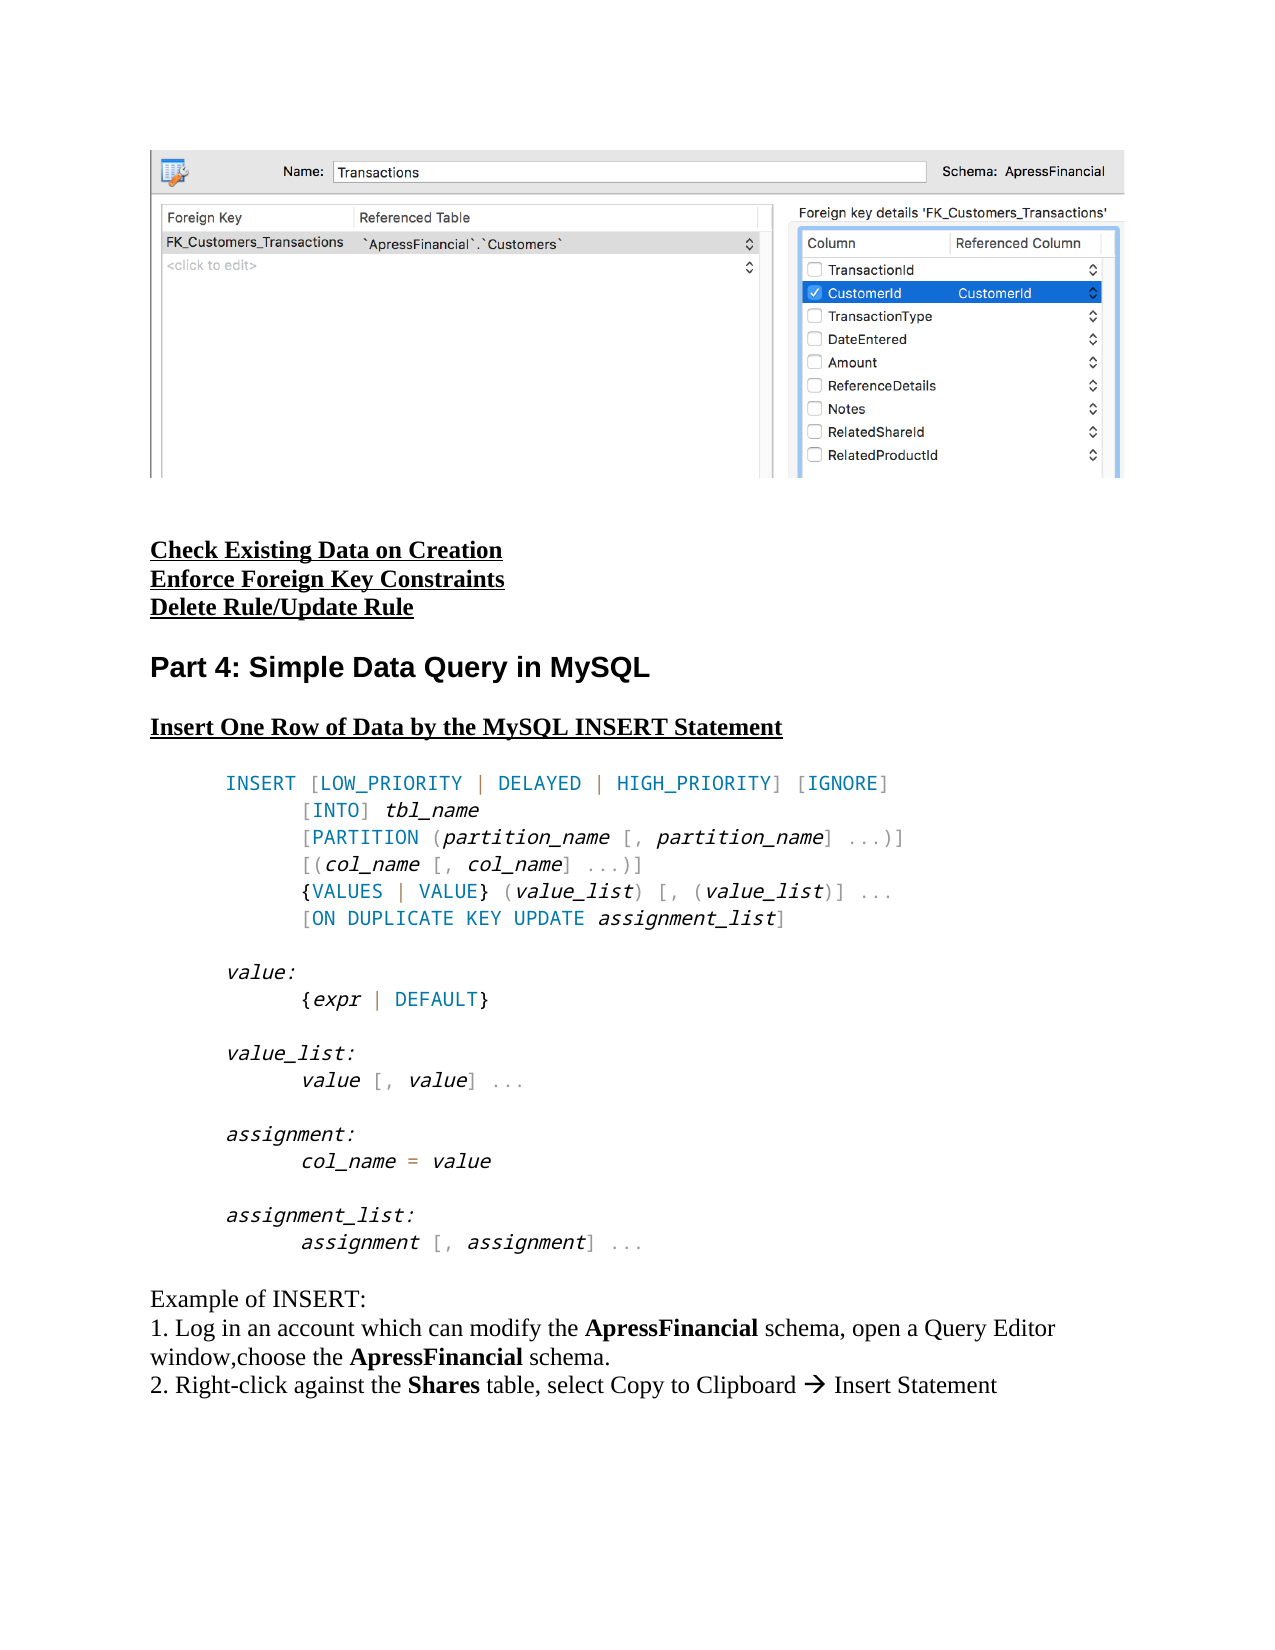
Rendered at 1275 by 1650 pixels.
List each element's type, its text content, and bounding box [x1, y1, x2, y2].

text col_name = value [225, 1147, 1125, 1174]
text value_list: [225, 1039, 1125, 1066]
text Enforce Foreign Key Constraints [150, 564, 1125, 592]
text 2. Right-click against the Shares table, select Copy to Clipboard Insert Statement [150, 1370, 1125, 1399]
text {VALUES | VALUE} (value_list) [, (value_list)] ... [225, 878, 1125, 904]
text [ON DUPLICATE KEY UPDATE assignment_list] [225, 904, 1125, 932]
text [INTO] tbl_name [225, 797, 1125, 824]
text Insert One Row of Data by the MySQL INSERT Statement [150, 712, 1125, 741]
text 1. Log in an account which can modify the ApressFinancial schema, open a Query Editor window,choose the ApressFinancial schema. [150, 1313, 1125, 1370]
text value [, value] ... [225, 1066, 1125, 1093]
text [PARTITION (partition_name [, partition_name] ...)] [225, 824, 1125, 851]
text assignment [, assignment] ... [225, 1228, 1125, 1255]
text Part 4: Simple Data Query in MySQL [150, 650, 1125, 683]
text assignment_list: [225, 1201, 1125, 1228]
text {expr | DEFAULT} [225, 986, 1125, 1012]
text value: [225, 958, 1125, 986]
text Example of INSERT: [150, 1284, 1125, 1313]
text assignment: [225, 1120, 1125, 1147]
picture [150, 150, 1125, 478]
text INSERT [LOW_PRIORITY | DELAYED | HIGH_PRIORITY] [IGNORE] [225, 770, 1125, 797]
text Check Existing Data on Creation [150, 535, 1125, 564]
text [(col_name [, col_name] ...)] [225, 851, 1125, 878]
text Delete Rule/Update Rule [150, 592, 1125, 621]
